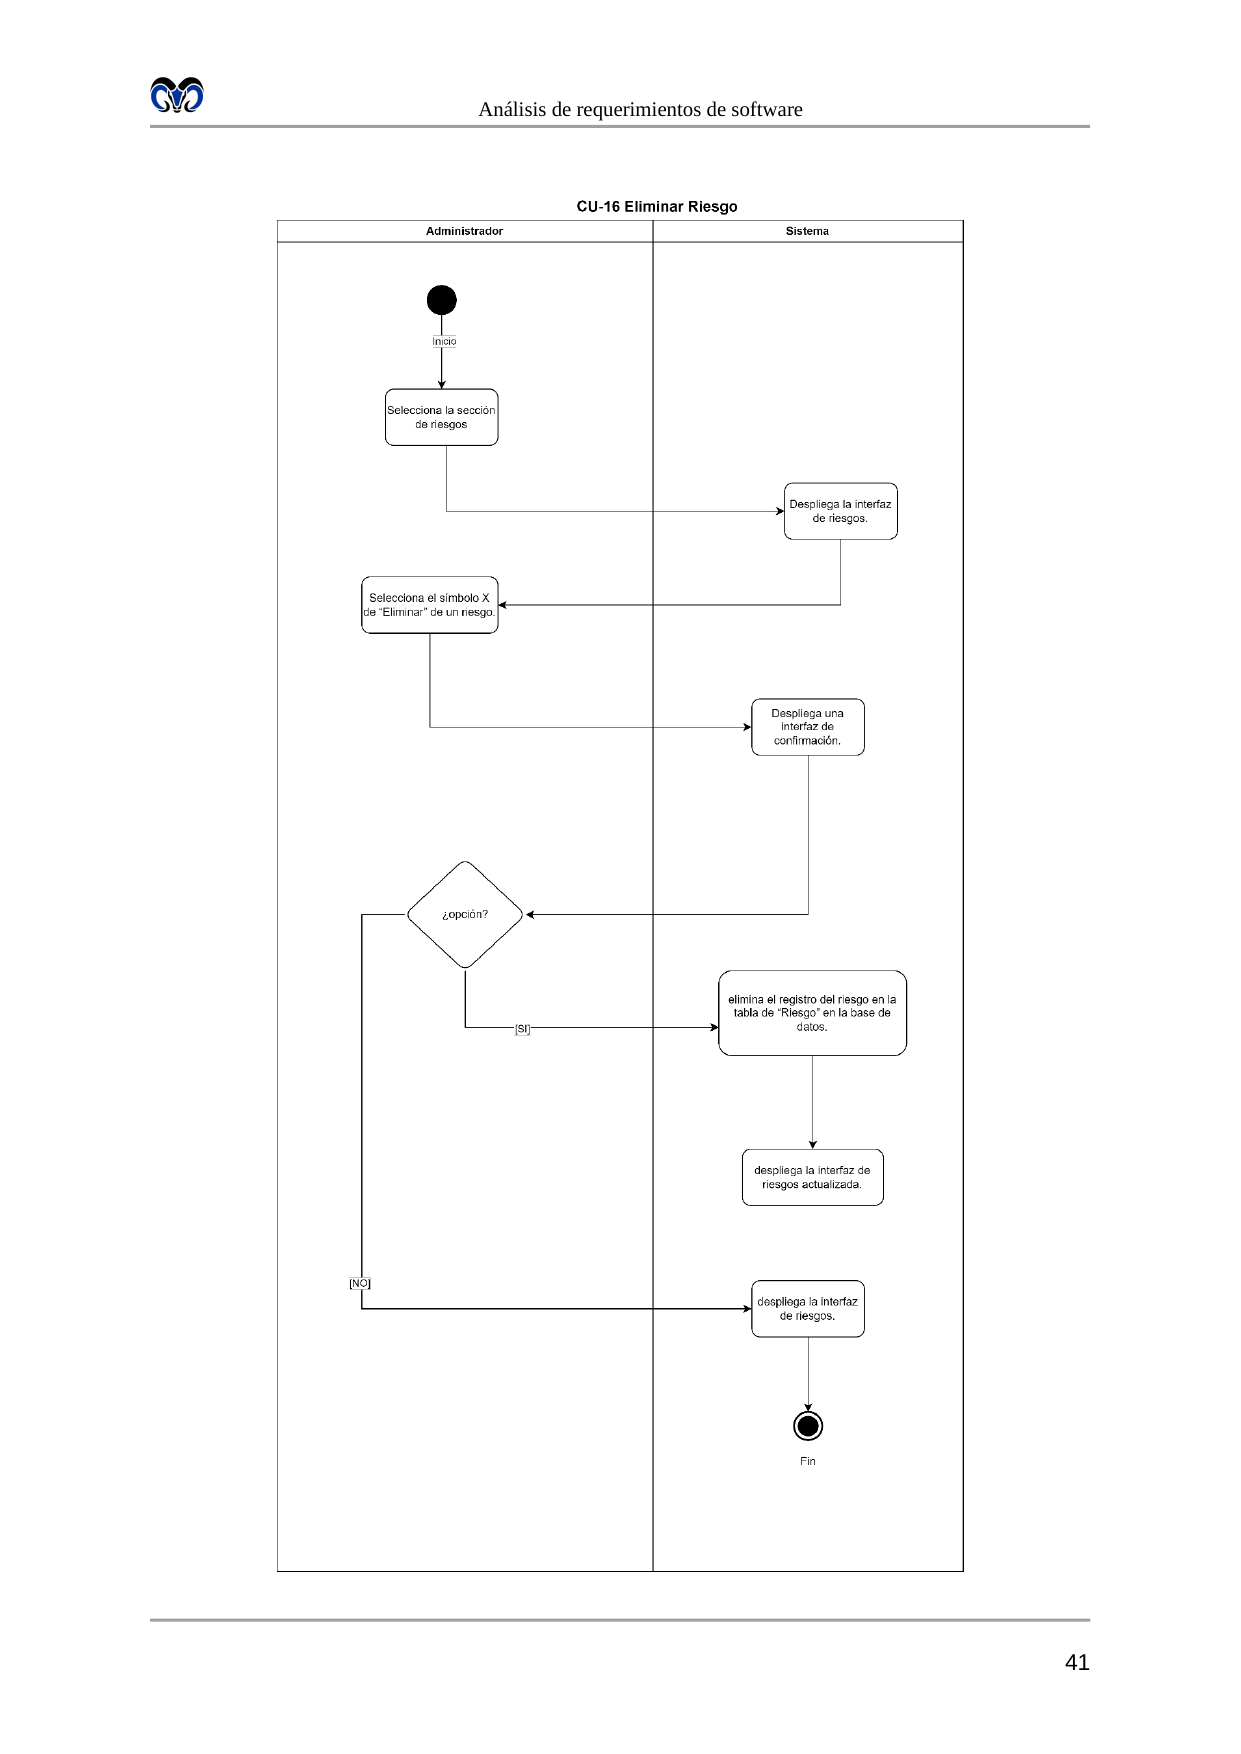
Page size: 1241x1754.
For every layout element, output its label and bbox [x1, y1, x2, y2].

picture [150, 75, 210, 117]
picture [267, 182, 973, 1581]
